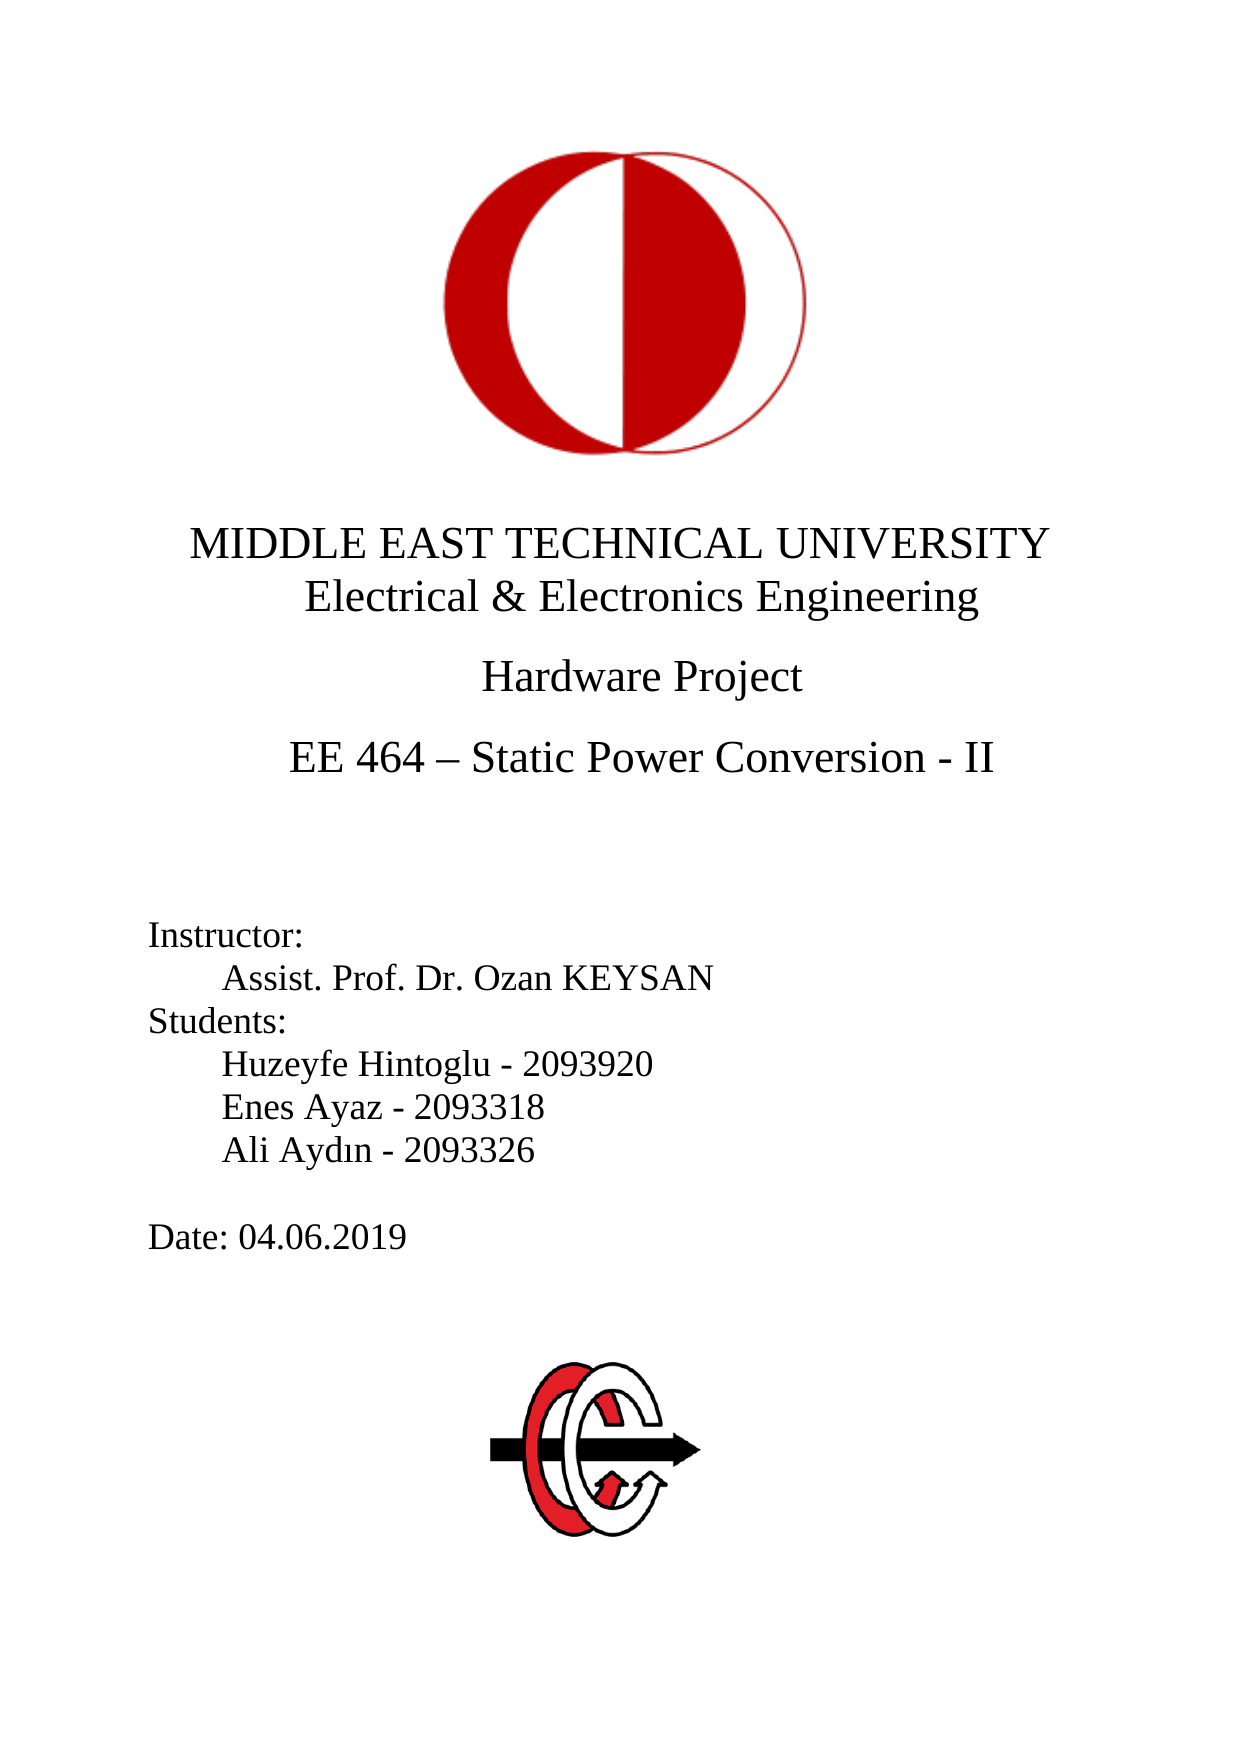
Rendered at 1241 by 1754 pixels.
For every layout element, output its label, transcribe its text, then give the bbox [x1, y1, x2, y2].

text Huzeyfe Hintoglu - 2093920 [148, 1042, 1093, 1085]
text Date: 04.06.2019 [148, 1214, 1093, 1257]
picture [472, 1326, 718, 1572]
text Ali Aydın - 2093326 [159, 1128, 1093, 1171]
text Electrical & Electronics Engineering [232, 568, 1052, 621]
text MIDDLE EAST TECHNICAL UNIVERSITY [148, 516, 1093, 568]
picture [436, 147, 814, 463]
text Enes Ayaz - 2093318 [159, 1085, 1093, 1128]
text Assist. Prof. Dr. Ozan KEYSAN [148, 955, 1093, 998]
text Hardware Project [232, 649, 1052, 702]
text Instructor: [148, 912, 1093, 955]
text Students: [148, 998, 1093, 1042]
text EE 464 – Static Power Conversion - II [231, 730, 1052, 783]
